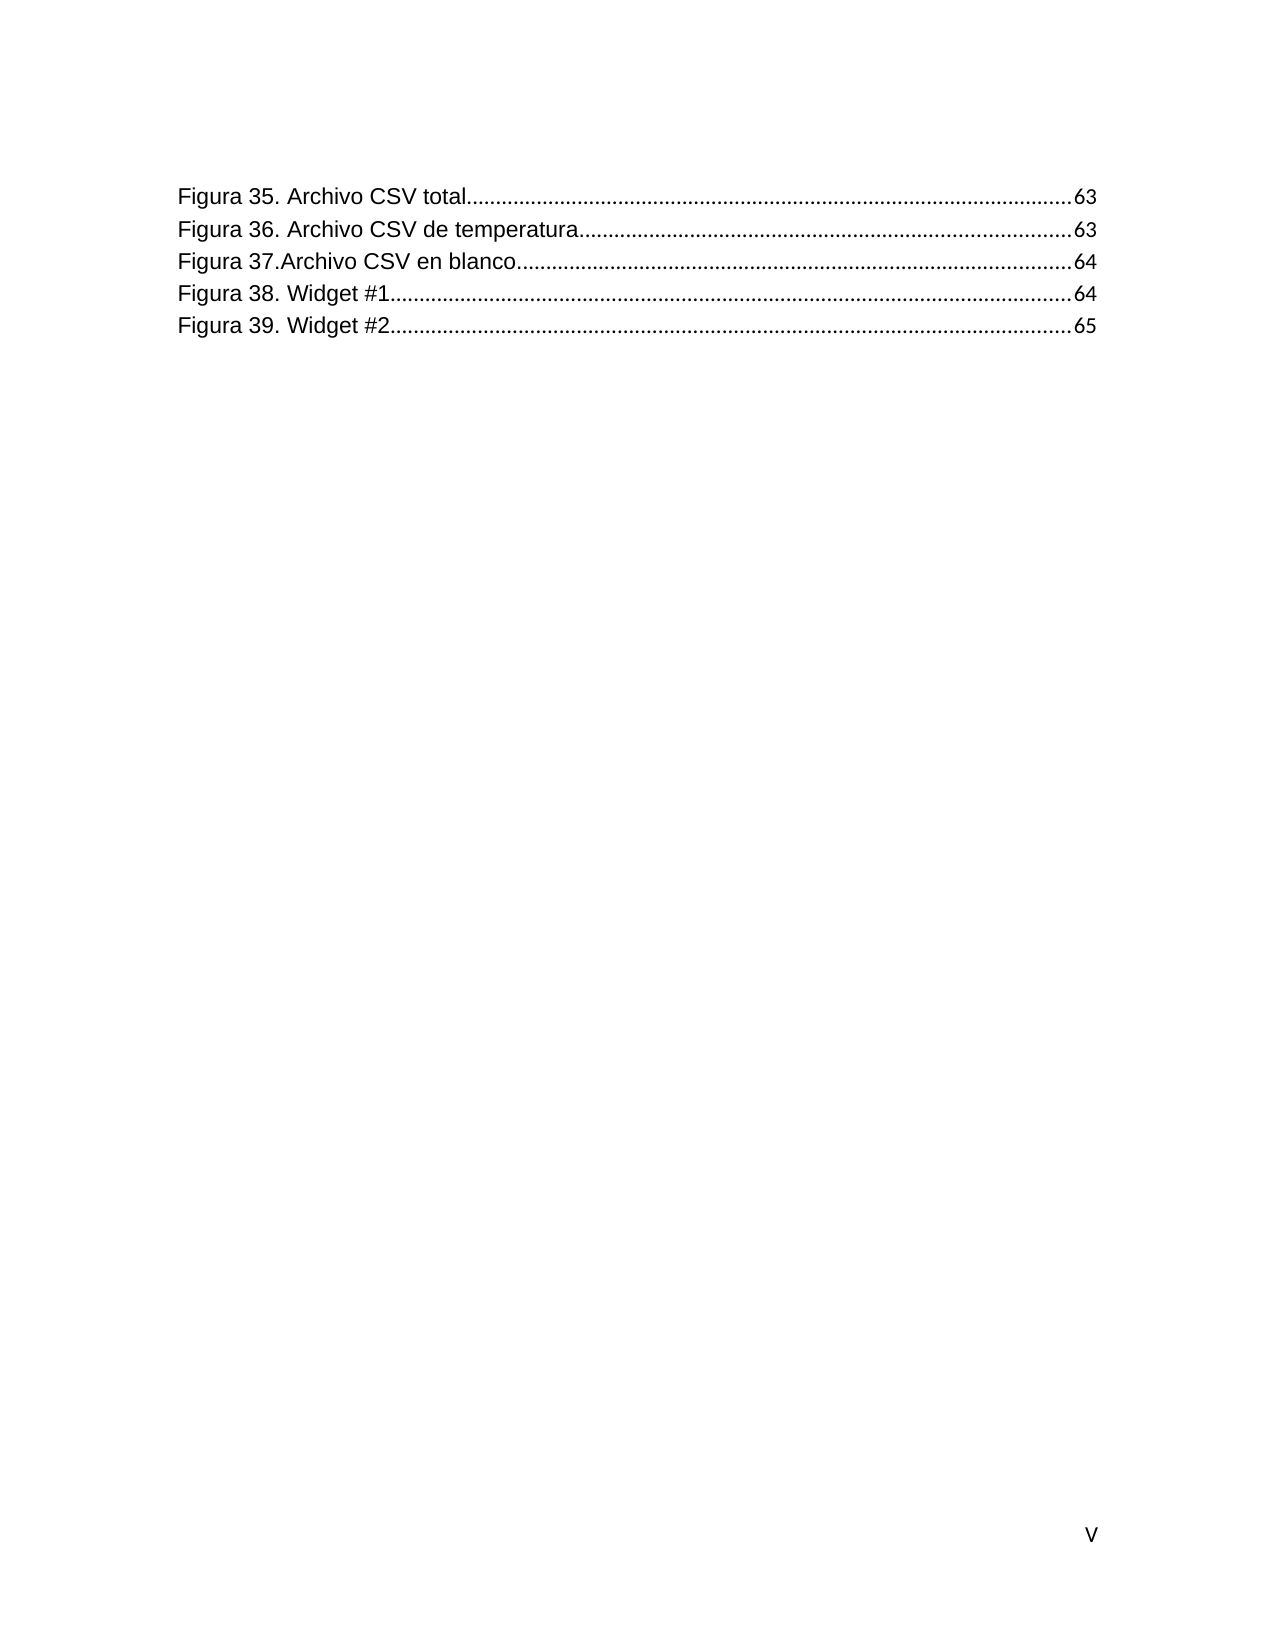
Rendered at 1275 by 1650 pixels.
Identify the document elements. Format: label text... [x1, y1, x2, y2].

text Figura 39. Widget #2 65 [177, 311, 1098, 339]
text Figura 38. Widget #1 64 [177, 279, 1098, 307]
text Figura 35. Archivo CSV total 63 [177, 182, 1098, 211]
text Figura 37.Archivo CSV en blanco. 64 [177, 247, 1098, 275]
text Figura 36. Archivo CSV de temperatura. 63 [177, 215, 1098, 243]
